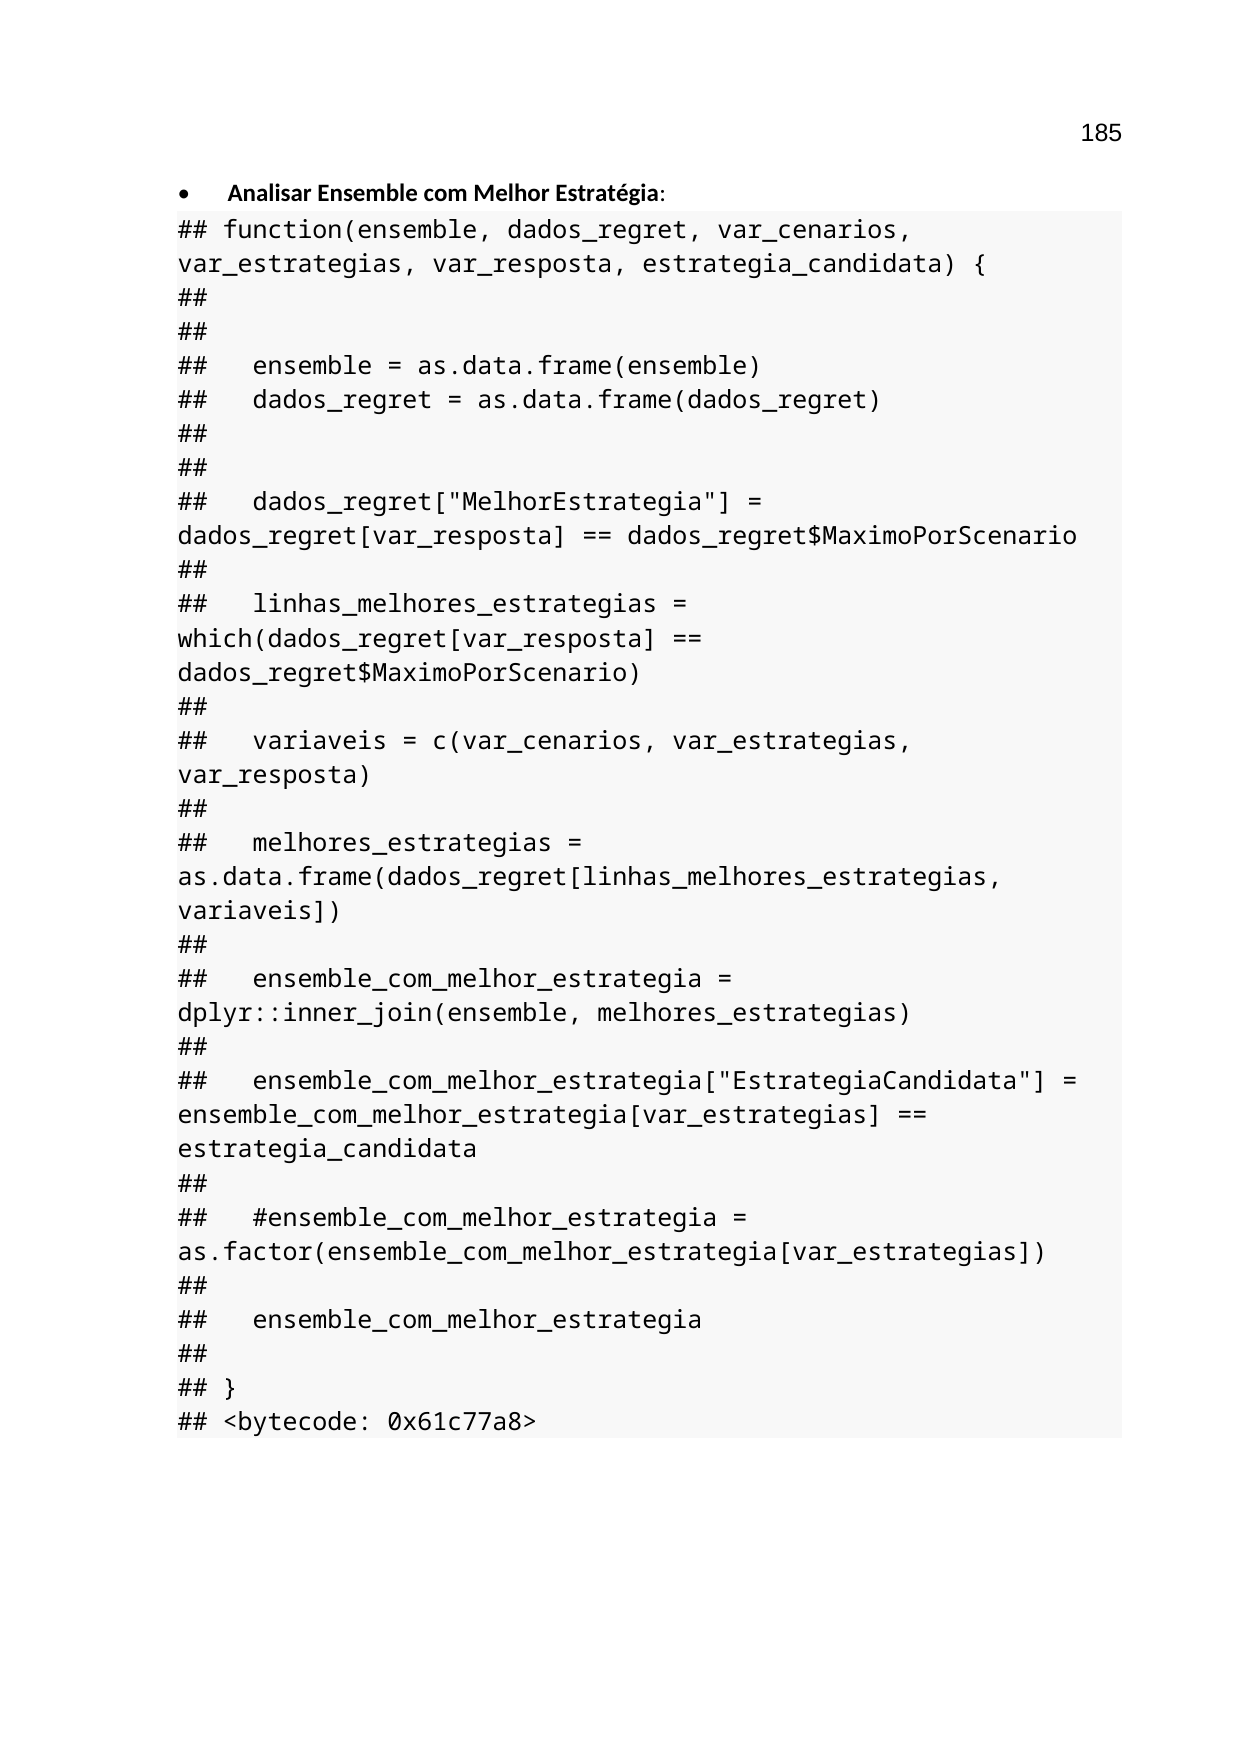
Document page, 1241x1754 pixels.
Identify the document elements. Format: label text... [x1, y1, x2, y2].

text ## function(ensemble, dados_regret, var_cenarios, var_estrategias, var_resposta, estrategia_candidata) { ## ## ## ensemble = as.data.frame(ensemble) ## dados_regret = as.data.frame(dados_regret) ## ## ## dados_regret["MelhorEstrategia"] = dados_regret[var_resposta] == dados_regret$MaximoPorScenario ## ## linhas_melhores_estrategias = which(dados_regret[var_resposta] == dados_regret$MaximoPorScenario) ## ## variaveis = c(var_cenarios, var_estrategias, var_resposta) ## ## melhores_estrategias = as.data.frame(dados_regret[linhas_melhores_estrategias, variaveis]) ## ## ensemble_com_melhor_estrategia = dplyr::inner_join(ensemble, melhores_estrategias) ## ## ensemble_com_melhor_estrategia["EstrategiaCandidata"] = ensemble_com_melhor_estrategia[var_estrategias] == estrategia_candidata ## ## #ensemble_com_melhor_estrategia = as.factor(ensemble_com_melhor_estrategia[var_estrategias]) ## ## ensemble_com_melhor_estrategia ## ## } ## <bytecode: 0x61c77a8> [177, 211, 1122, 1438]
list Analisar Ensemble com Melhor Estratégia: [177, 177, 1122, 208]
